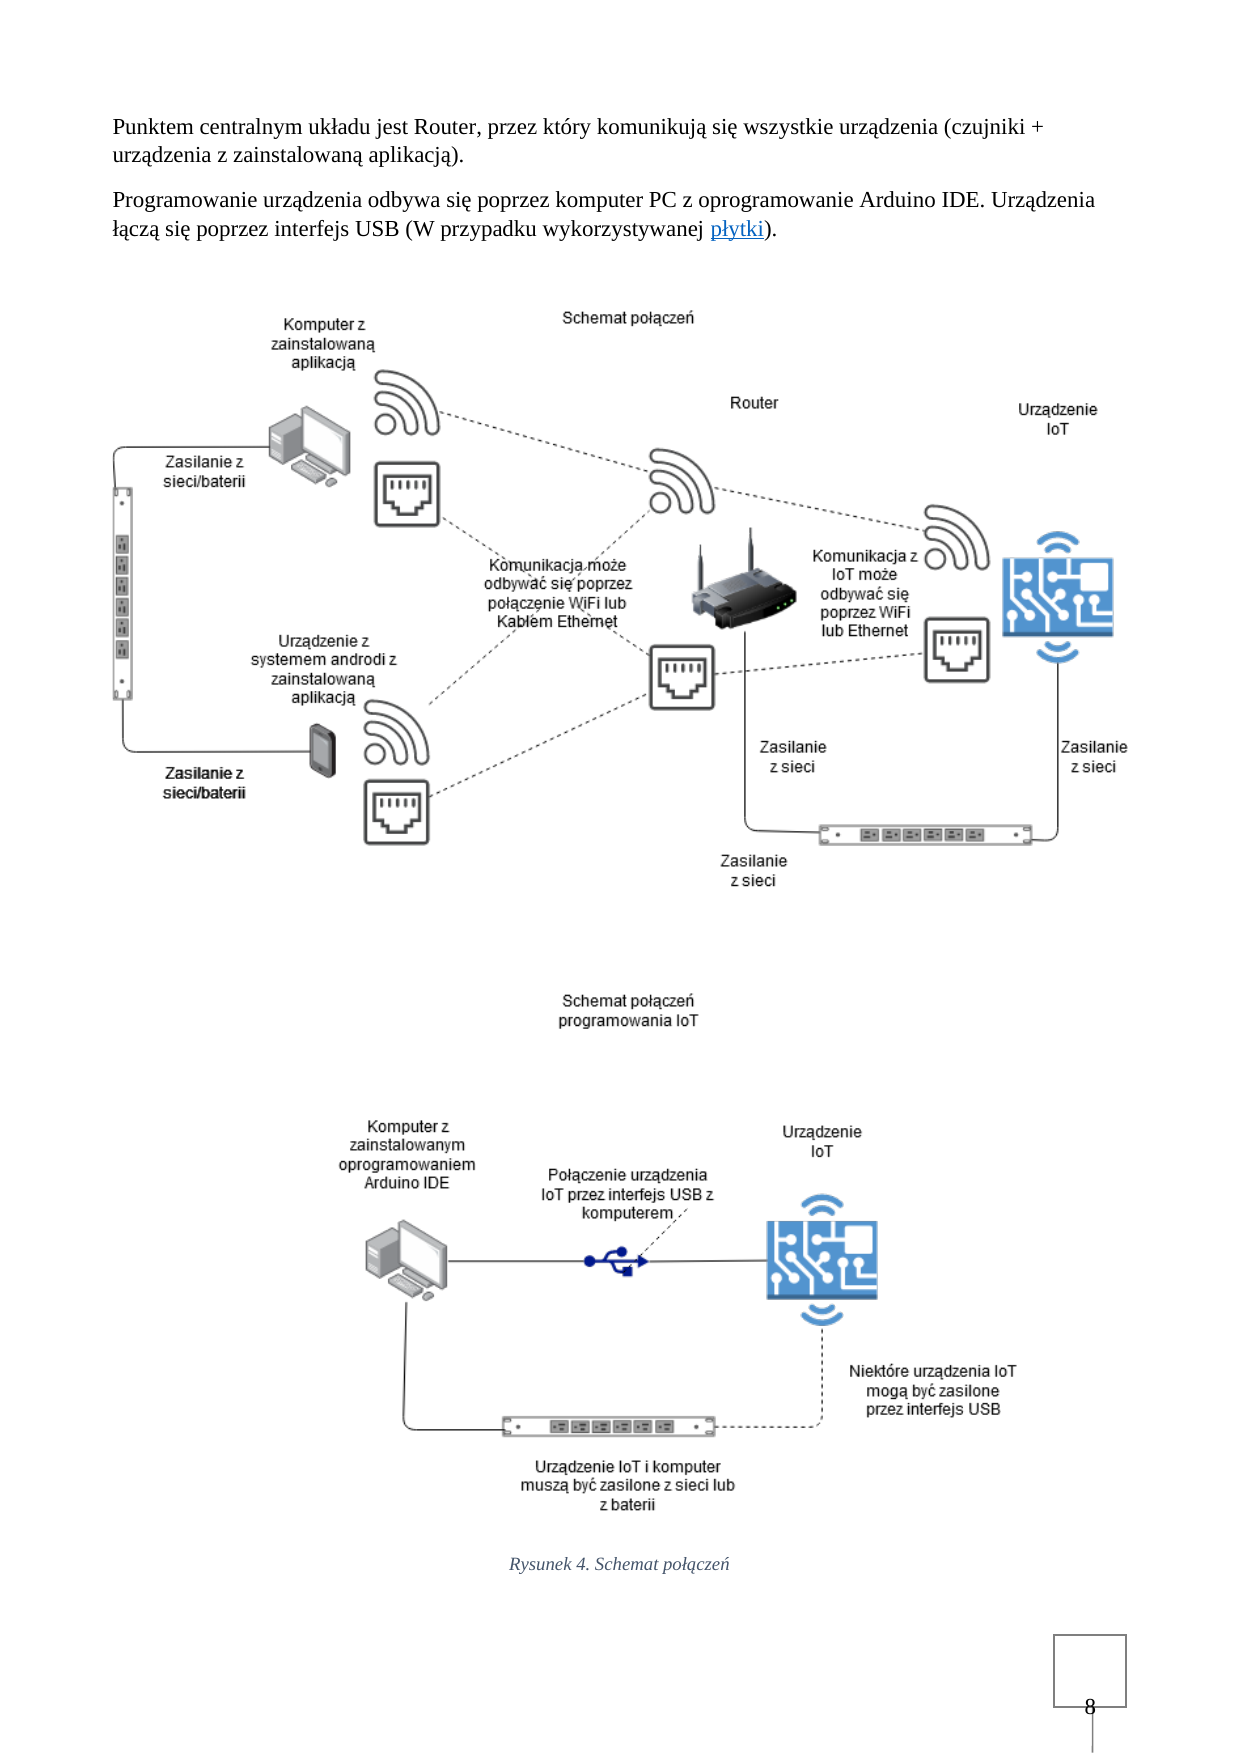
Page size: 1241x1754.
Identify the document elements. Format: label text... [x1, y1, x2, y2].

text Rysunek 4. Schemat połączeń [112, 1552, 1128, 1574]
picture [112, 305, 1128, 1534]
text Programowanie urządzenia odbywa się poprzez komputer PC z oprogramowanie Arduino IDE. Urządzenia łączą się poprzez interfejs USB (W przypadku wykorzystywanej płytki). [112, 186, 1128, 241]
text Punktem centralnym układu jest Router, przez który komunikują się wszystkie urządzenia (czujniki + urządzenia z zainstalowaną aplikacją). [112, 113, 1128, 168]
